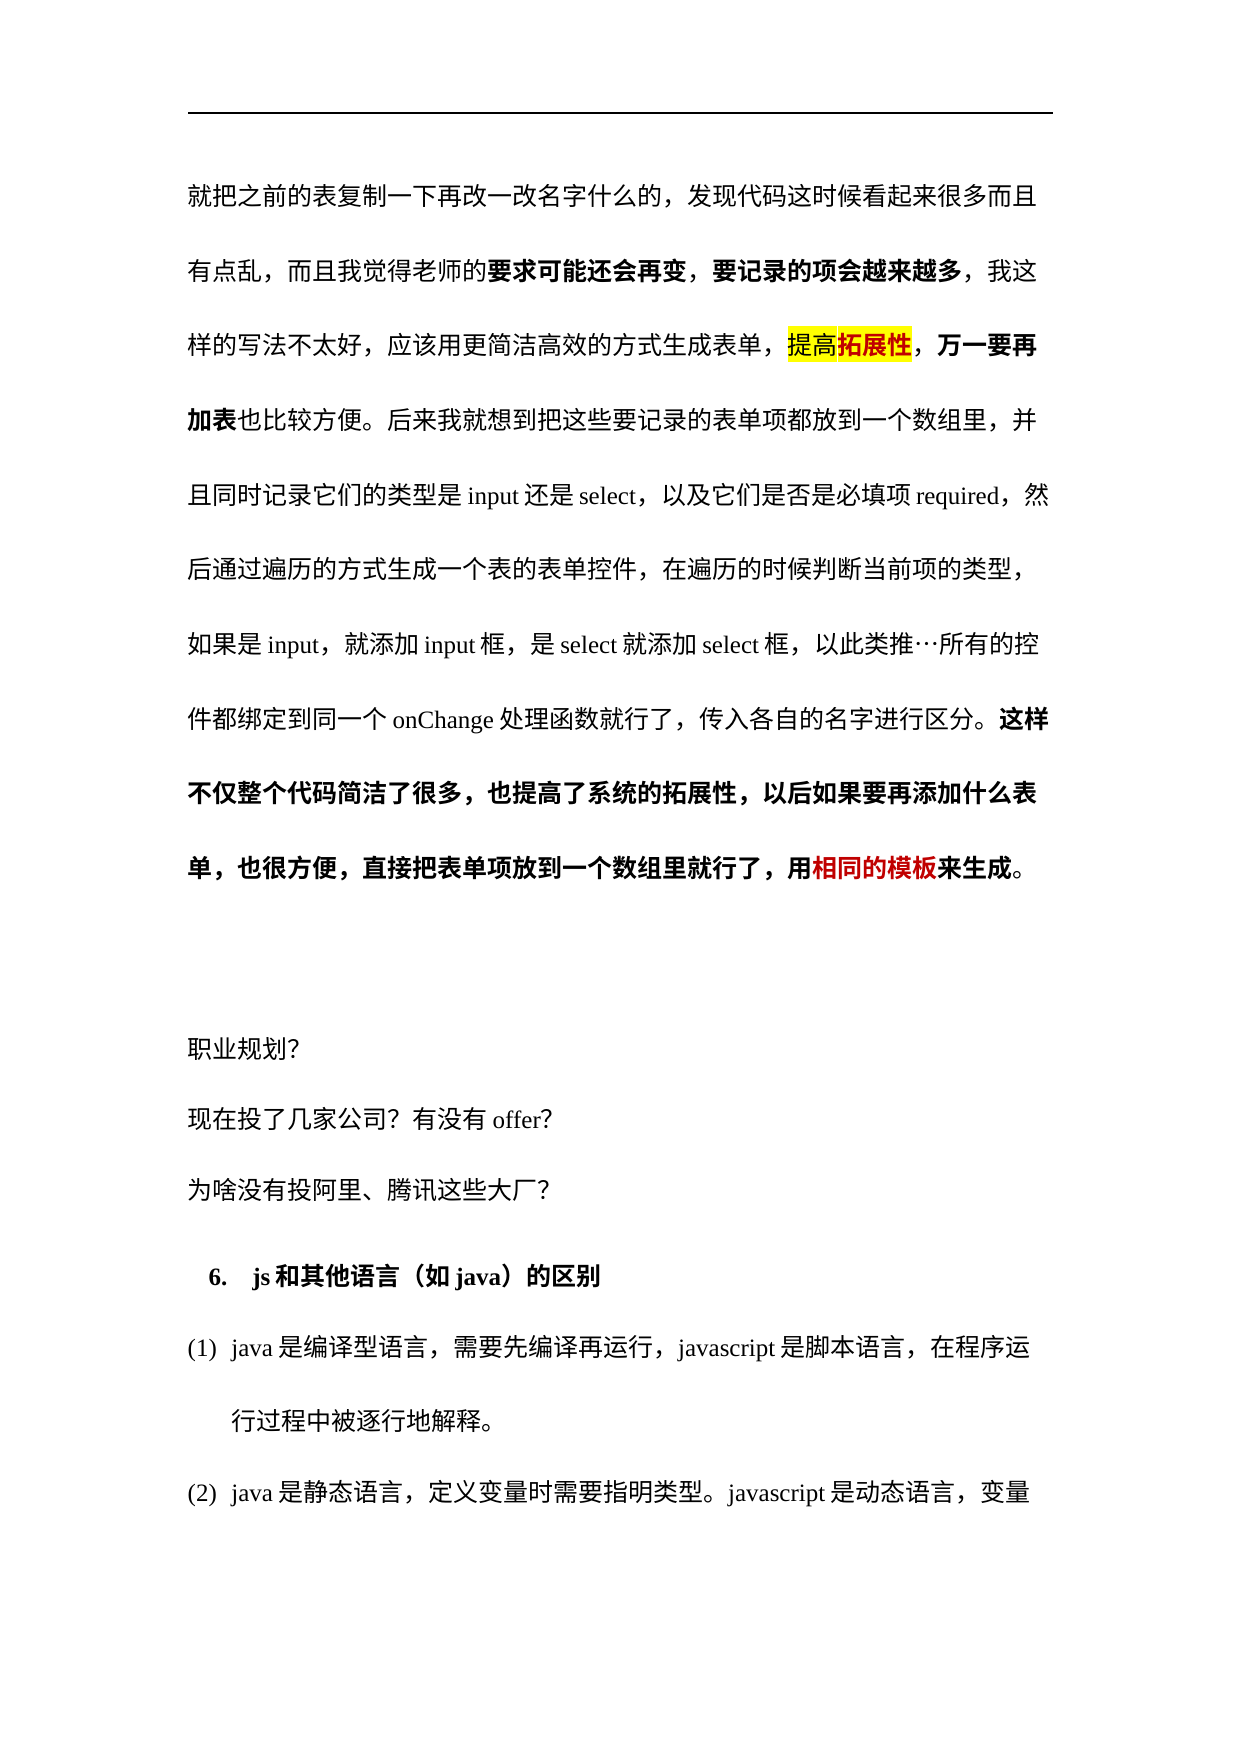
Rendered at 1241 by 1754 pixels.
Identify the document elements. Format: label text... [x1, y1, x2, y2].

text 职业规划？ [187, 1015, 1053, 1080]
text 为啥没有投阿里、腾讯这些大厂？ [187, 1156, 1053, 1221]
list java是编译型语言，需要先编译再运行，javascript是脚本语言，在程序运行过程中被逐行地解释。 [187, 1313, 1053, 1452]
subtitle js和其他语言（如java）的区别 [208, 1242, 1053, 1307]
text 现在投了几家公司？有没有offer？ [187, 1085, 1053, 1150]
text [187, 162, 1053, 899]
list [187, 1458, 1053, 1523]
